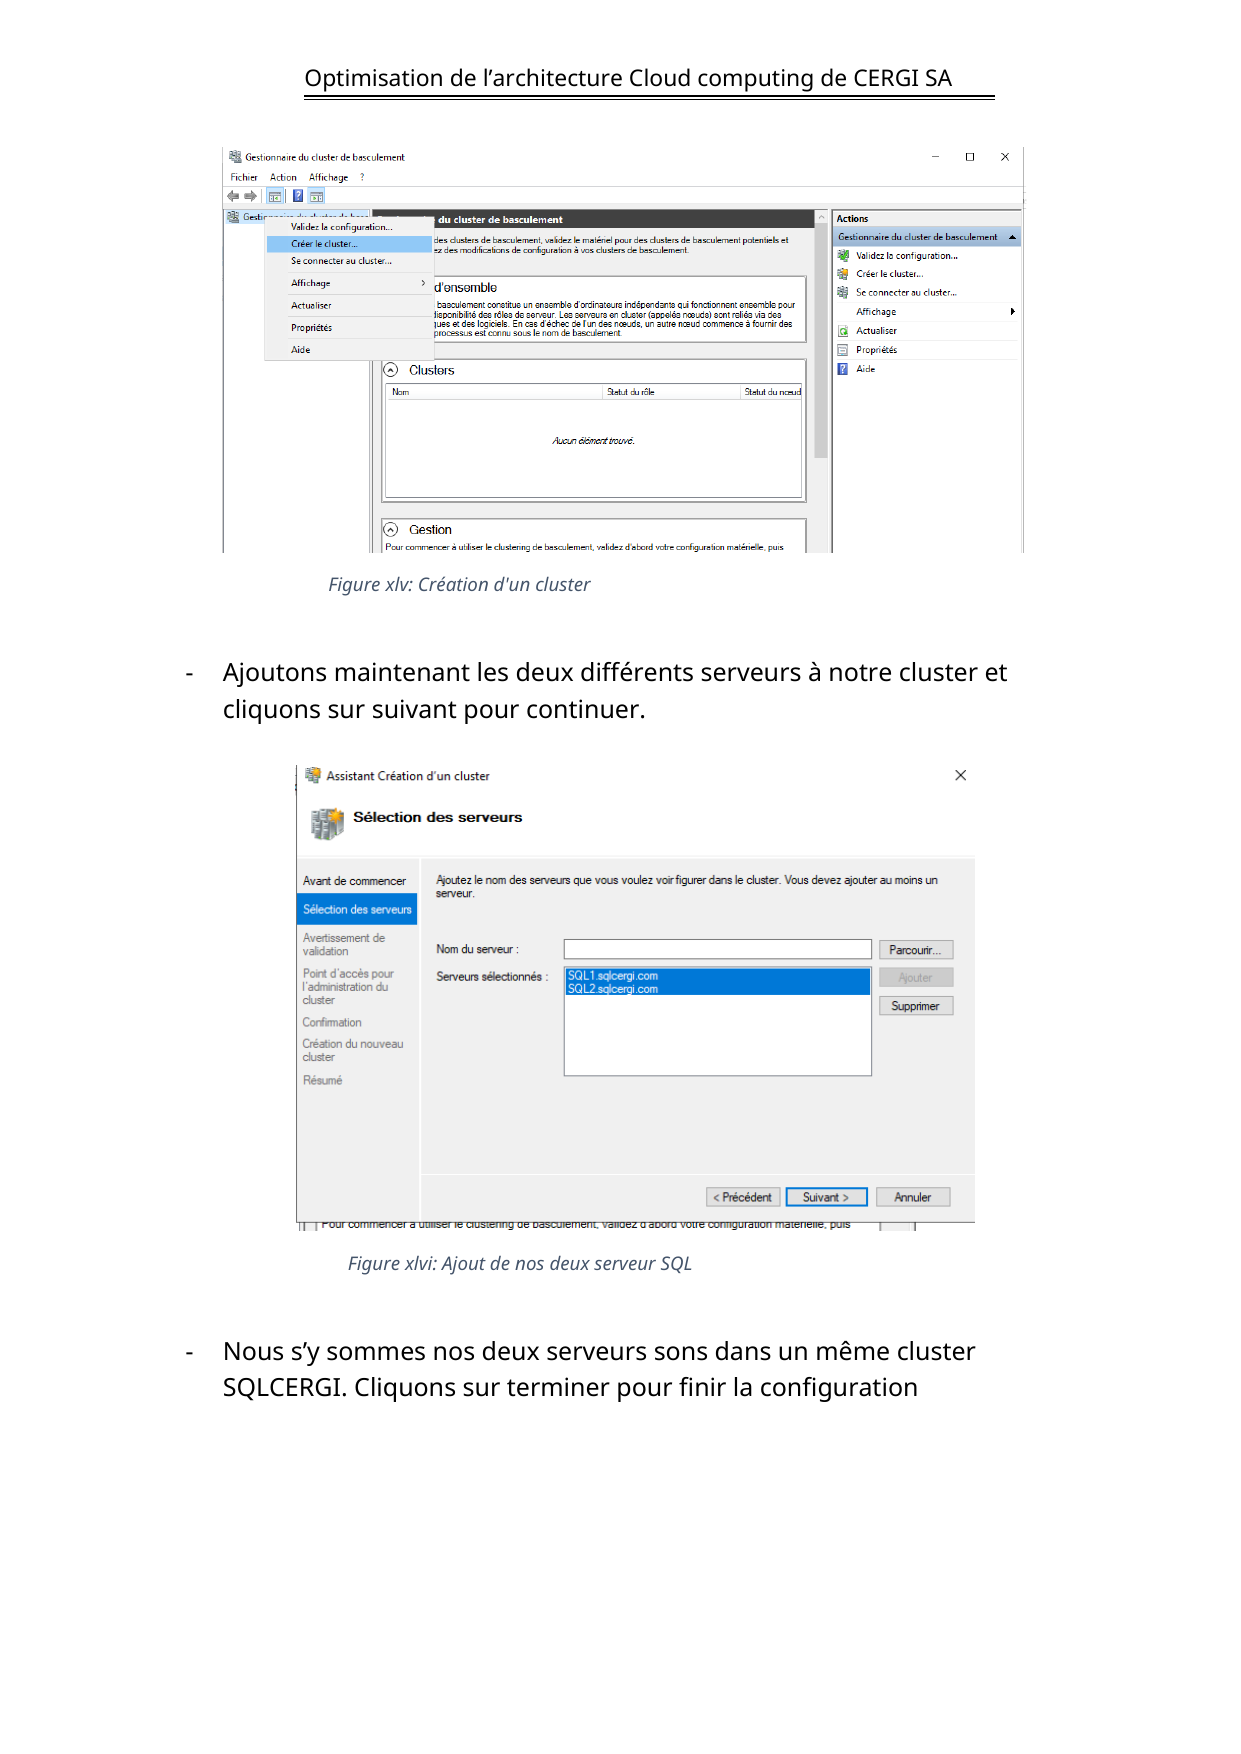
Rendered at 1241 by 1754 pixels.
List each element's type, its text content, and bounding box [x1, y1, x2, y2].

text Figure xlv: Création d'un cluster [148, 572, 1093, 597]
list Nous s’y sommes nos deux serveurs sons dans un même cluster SQLCERGI. Cliquons sur terminer pour finir la configuration [185, 1333, 1093, 1404]
picture [222, 147, 1027, 553]
picture [295, 765, 975, 1231]
text Figure xlvi: Ajout de nos deux serveur SQL [148, 1250, 1093, 1276]
list Ajoutons maintenant les deux différents serveurs à notre cluster et cliquons sur suivant pour continuer. [185, 655, 1093, 726]
